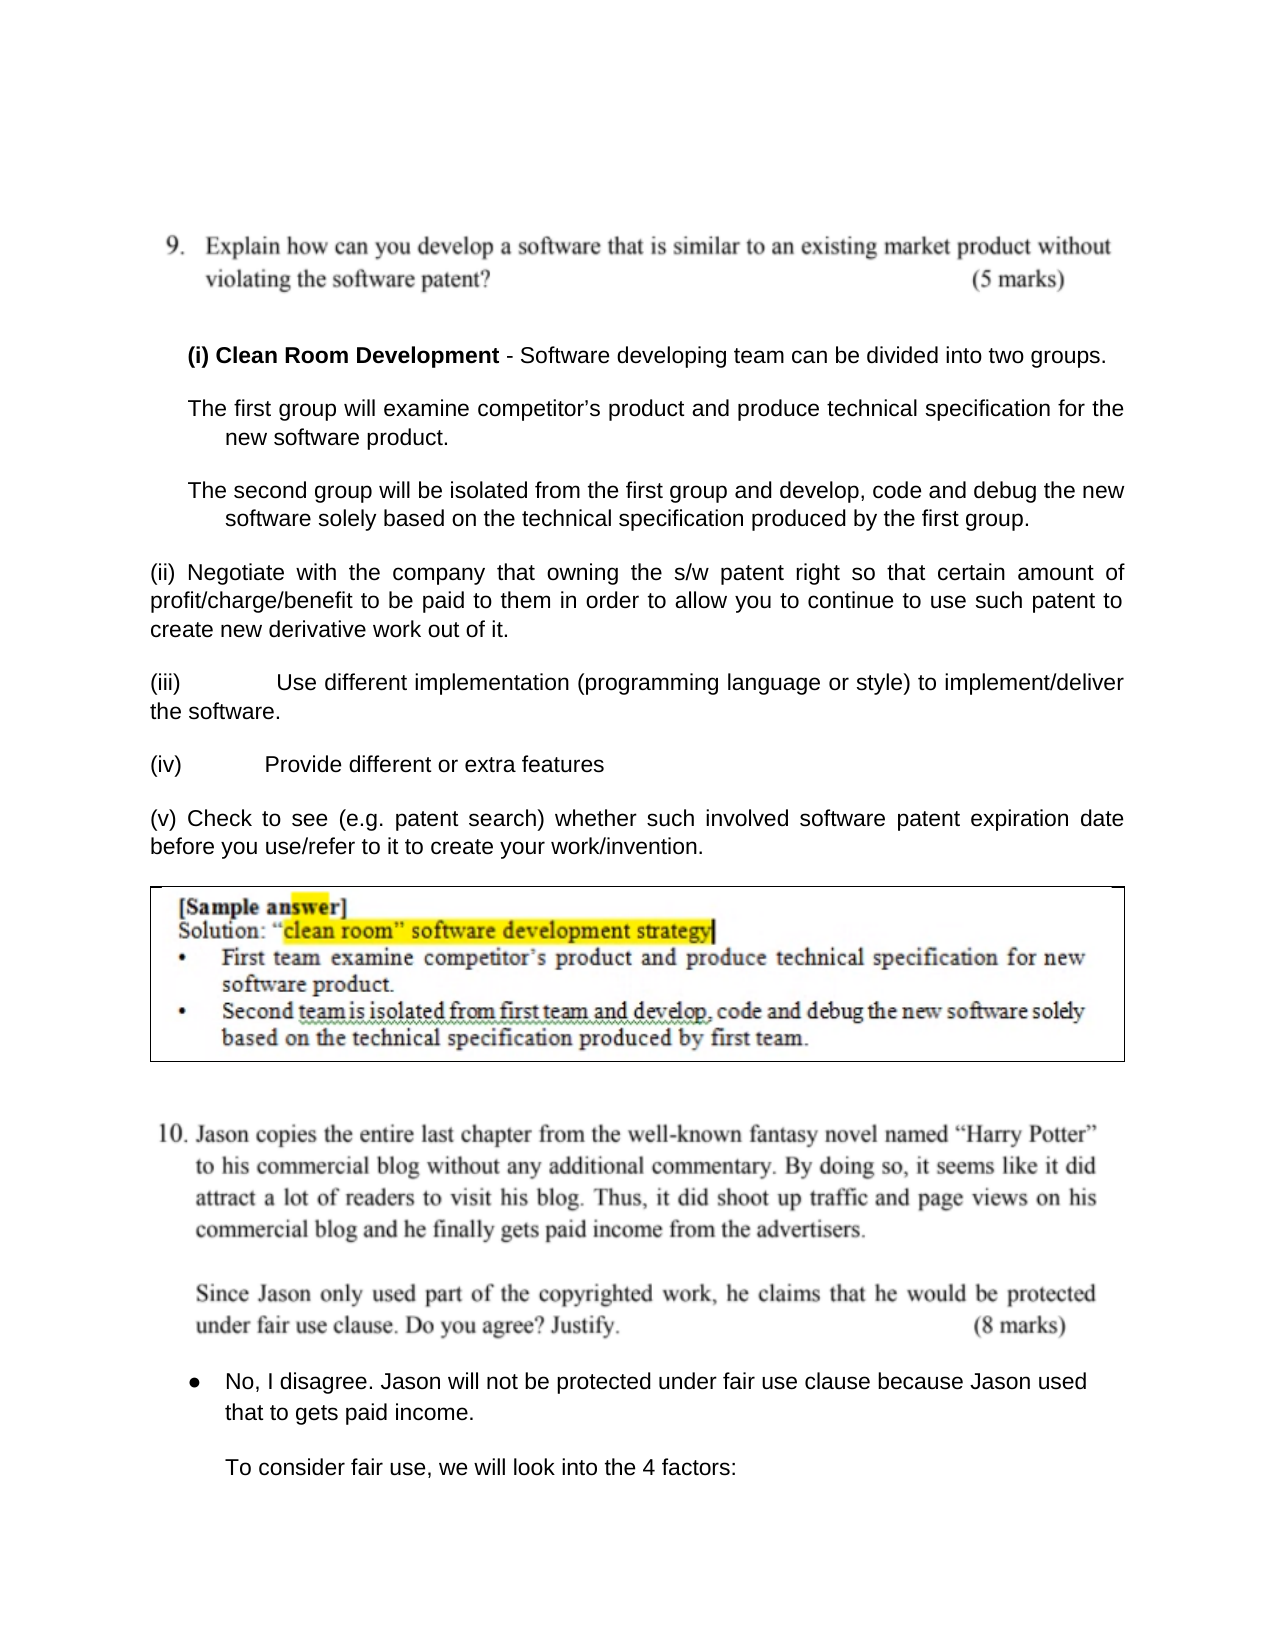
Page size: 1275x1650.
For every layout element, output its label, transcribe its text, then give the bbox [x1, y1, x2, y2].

list No, I disagree. Jason will not be protected under fair use clause because Jason used that to gets paid income. [187, 1368, 1125, 1425]
text (i) Clean Room Development - Software developing team can be divided into two groups. [187, 342, 1125, 368]
table_header [151, 888, 161, 1061]
text (v) Check to see (e.g. patent search) whether such involved software patent expiration date before you use/refer to it to create your work/invention. [150, 804, 1125, 859]
text (ii) Negotiate with the company that owning the s/w patent right so that certain amount of profit/charge/benefit to be paid to them in order to allow you to continue to use such patent to create new derivative work out of it. [150, 559, 1125, 642]
text The first group will examine competitor’s product and produce technical specification for the new software product. [187, 395, 1125, 450]
text The second group will be isolated from the first group and develop, code and debug the new software solely based on the technical specification produced by the first group. [187, 477, 1125, 532]
table_header [1112, 888, 1124, 1061]
picture [150, 1107, 1125, 1341]
text (iii) Use different implementation (programming language or style) to implement/deliver the software. [150, 669, 1125, 724]
picture [161, 887, 1112, 1061]
text (iv) Provide different or extra features [150, 751, 1125, 777]
picture [150, 203, 1125, 315]
text To consider fair use, we will look into the 4 factors: [150, 1454, 1125, 1480]
